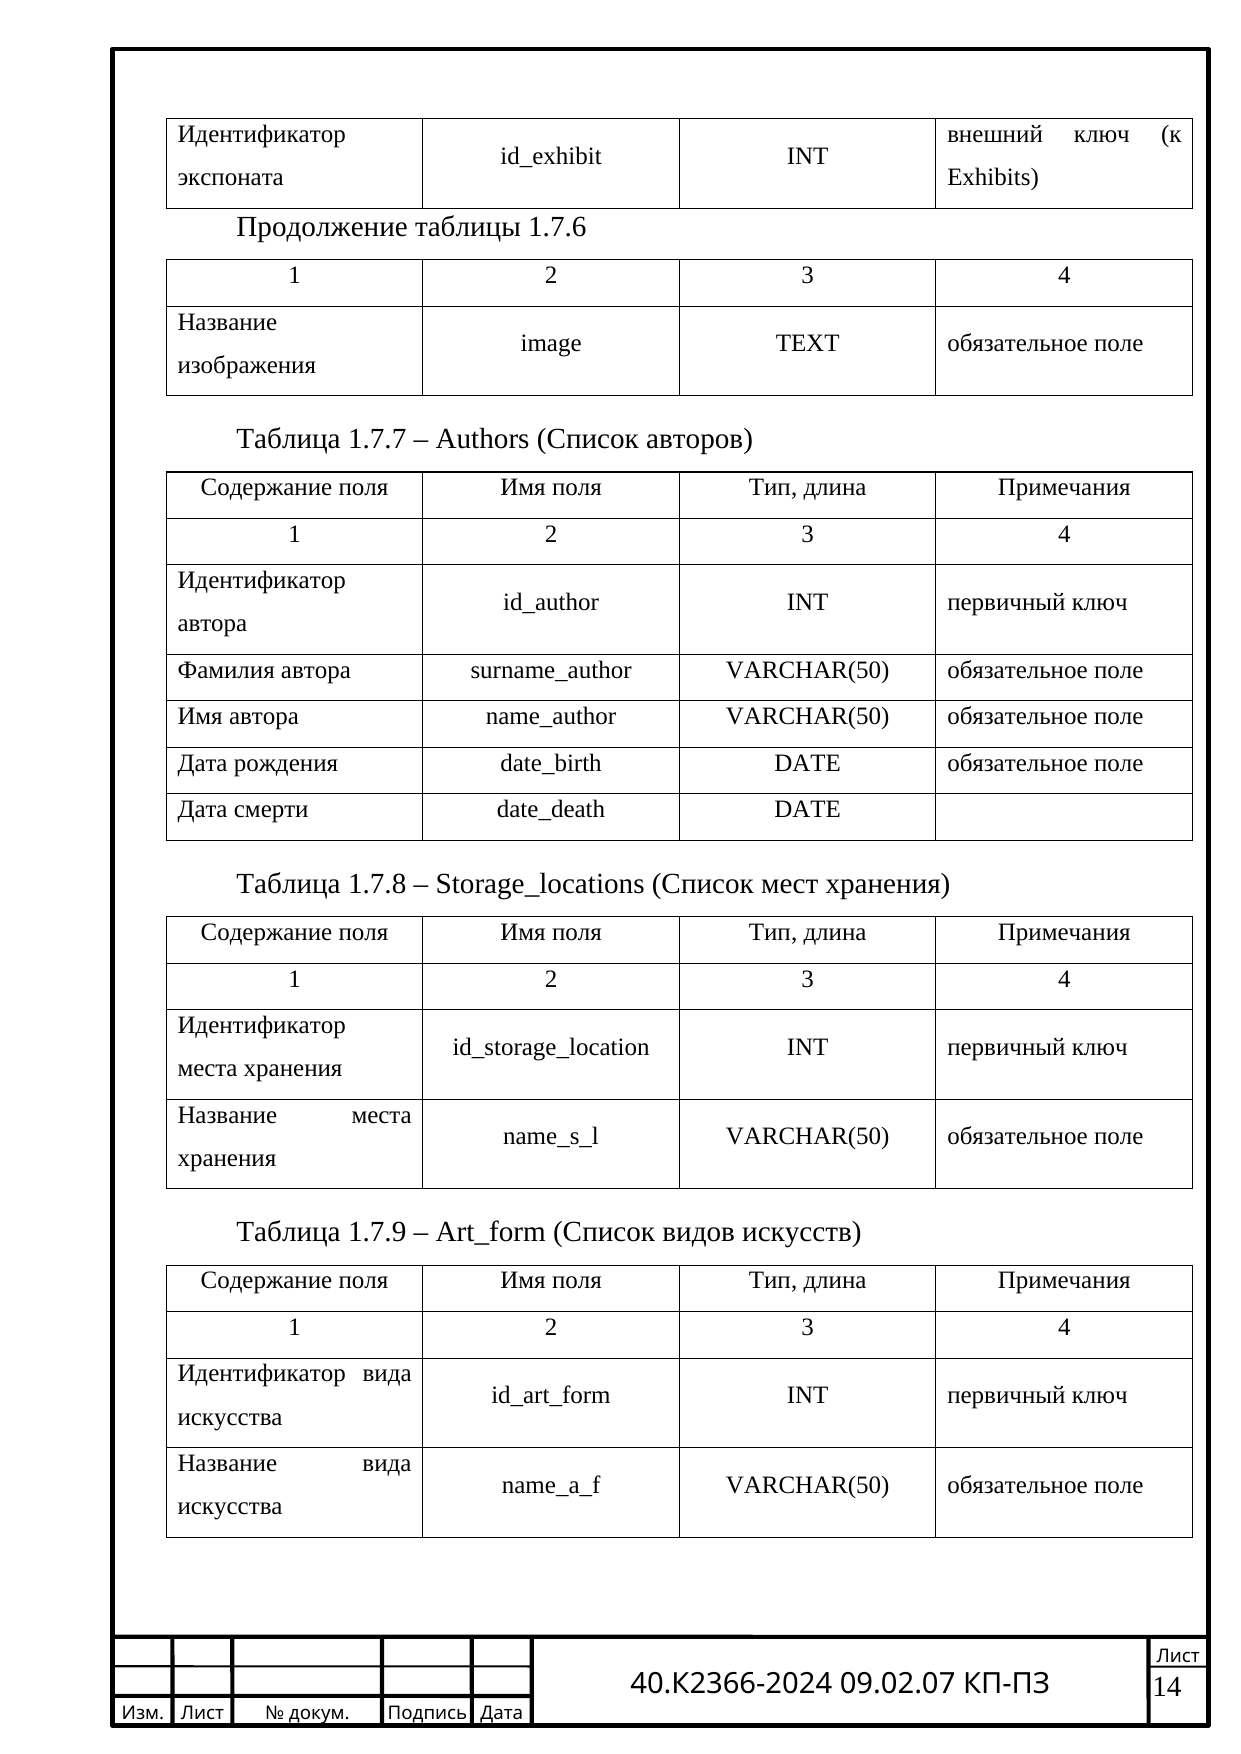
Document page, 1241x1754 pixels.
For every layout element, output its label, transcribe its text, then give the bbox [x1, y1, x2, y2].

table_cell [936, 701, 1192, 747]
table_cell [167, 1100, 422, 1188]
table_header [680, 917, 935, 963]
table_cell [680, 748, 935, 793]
text Продолжение таблицы 1.7.6 [177, 209, 1181, 242]
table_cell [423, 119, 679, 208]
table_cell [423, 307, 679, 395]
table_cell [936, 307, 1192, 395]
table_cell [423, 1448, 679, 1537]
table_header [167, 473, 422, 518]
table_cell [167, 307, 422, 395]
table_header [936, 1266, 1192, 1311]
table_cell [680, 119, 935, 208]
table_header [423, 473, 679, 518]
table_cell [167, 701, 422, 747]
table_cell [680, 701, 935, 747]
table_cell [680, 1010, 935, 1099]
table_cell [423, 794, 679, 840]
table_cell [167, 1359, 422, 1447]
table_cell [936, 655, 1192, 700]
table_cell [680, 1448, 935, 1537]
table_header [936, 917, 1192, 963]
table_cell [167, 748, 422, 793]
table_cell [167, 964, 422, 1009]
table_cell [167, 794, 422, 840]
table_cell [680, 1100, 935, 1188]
text Таблица 1.7.7 – Authors (Список авторов) [177, 421, 1181, 455]
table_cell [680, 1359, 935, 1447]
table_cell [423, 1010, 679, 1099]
text Таблица 1.7.9 – Art_form (Список видов искусств) [177, 1214, 1181, 1248]
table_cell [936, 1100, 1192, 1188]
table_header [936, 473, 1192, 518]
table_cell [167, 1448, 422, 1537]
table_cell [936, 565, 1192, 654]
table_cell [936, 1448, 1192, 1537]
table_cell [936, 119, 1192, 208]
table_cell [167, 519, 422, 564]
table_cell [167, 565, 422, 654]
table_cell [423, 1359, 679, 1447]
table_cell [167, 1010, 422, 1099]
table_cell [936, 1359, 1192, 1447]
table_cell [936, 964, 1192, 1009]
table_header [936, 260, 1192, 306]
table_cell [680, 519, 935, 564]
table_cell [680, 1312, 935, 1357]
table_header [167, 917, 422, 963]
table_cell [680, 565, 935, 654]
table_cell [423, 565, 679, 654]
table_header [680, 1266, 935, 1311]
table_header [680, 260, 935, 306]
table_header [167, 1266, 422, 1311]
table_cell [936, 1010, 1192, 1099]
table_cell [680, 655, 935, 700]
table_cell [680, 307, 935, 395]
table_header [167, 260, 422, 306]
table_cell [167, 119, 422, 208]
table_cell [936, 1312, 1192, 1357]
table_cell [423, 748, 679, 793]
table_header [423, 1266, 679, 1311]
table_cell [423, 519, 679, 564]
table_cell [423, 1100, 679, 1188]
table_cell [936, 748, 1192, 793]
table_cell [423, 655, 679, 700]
text Таблица 1.7.8 – Storage_locations (Список мест хранения) [177, 866, 1181, 899]
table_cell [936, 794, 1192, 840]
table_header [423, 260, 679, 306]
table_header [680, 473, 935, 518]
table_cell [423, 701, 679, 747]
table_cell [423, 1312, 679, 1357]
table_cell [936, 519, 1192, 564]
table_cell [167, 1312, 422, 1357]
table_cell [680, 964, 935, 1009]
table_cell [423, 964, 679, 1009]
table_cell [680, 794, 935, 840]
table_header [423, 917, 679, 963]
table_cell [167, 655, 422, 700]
